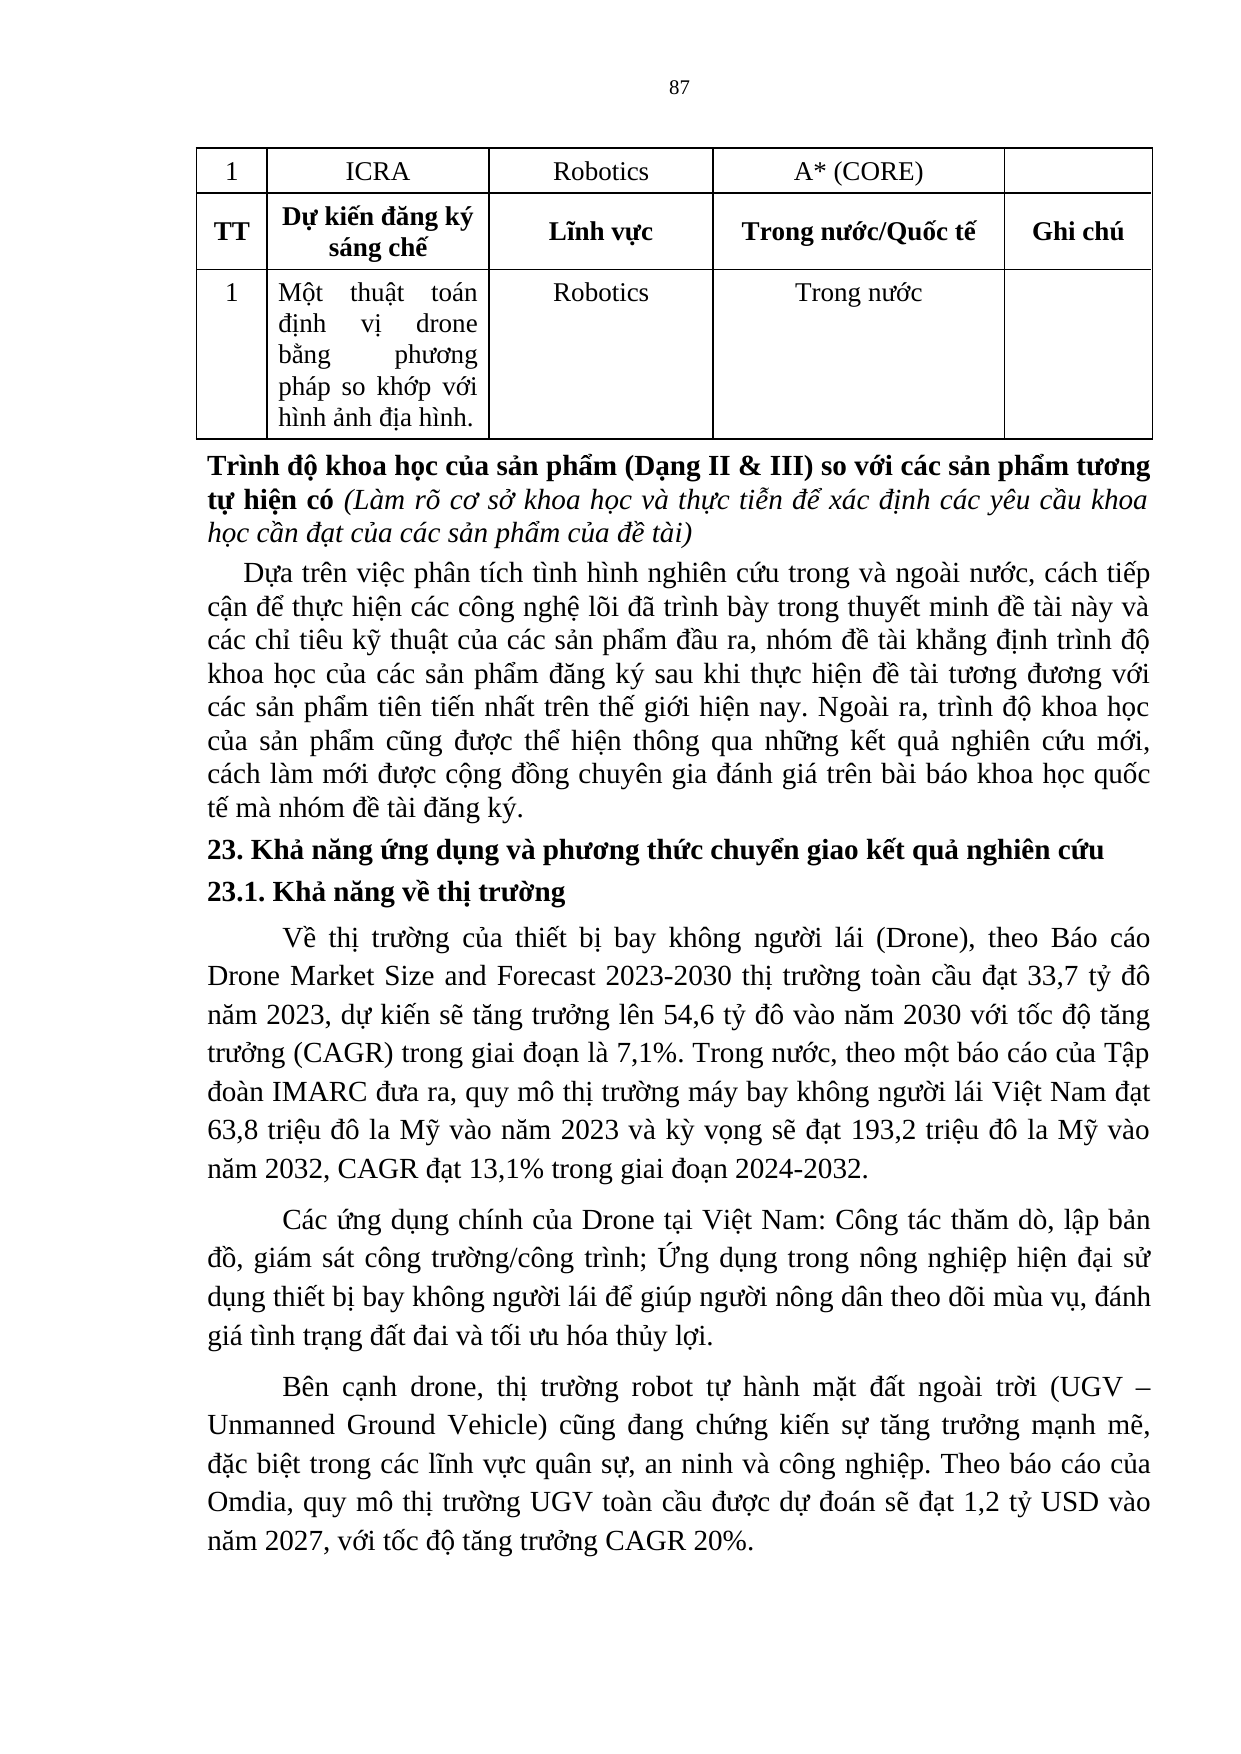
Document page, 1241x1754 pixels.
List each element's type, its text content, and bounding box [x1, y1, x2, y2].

table_cell Lĩnh vực [490, 194, 712, 268]
table_cell Robotics [490, 149, 712, 192]
table_cell A* (CORE) [714, 149, 1004, 192]
table_cell TT [197, 194, 266, 268]
text Bên cạnh drone, thị trường robot tự hành mặt đất ngoài trời (UGV – Unmanned Ground Vehicle) cũng đang chứng kiến sự tăng trưởng mạnh mẽ, đặc biệt trong các lĩnh vực quân sự, an ninh và công nghiệp. Theo báo cáo của Omdia, quy mô thị trường UGV toàn cầu được dự đoán sẽ đạt 1,2 tỷ USD vào năm 2027, với tốc độ tăng trưởng CAGR 20%. [207, 1369, 1152, 1556]
text Về thị trường của thiết bị bay không người lái (Drone), theo Báo cáo Drone Market Size and Forecast 2023-2030 thị trường toàn cầu đạt 33,7 tỷ đô năm 2023, dự kiến sẽ tăng trưởng lên 54,6 tỷ đô vào năm 2030 với tốc độ tăng trưởng (CAGR) trong giai đoạn là 7,1%. Trong nước, theo một báo cáo của Tập đoàn IMARC đưa ra, quy mô thị trường máy bay không người lái Việt Nam đạt 63,8 triệu đô la Mỹ vào năm 2023 và kỳ vọng sẽ đạt 193,2 triệu đô la Mỹ vào năm 2032, CAGR đạt 13,1% trong giai đoạn 2024-2032. [207, 920, 1152, 1184]
table_cell 1 [197, 270, 266, 438]
table_cell [1005, 269, 1152, 438]
table_cell Trong nước/Quốc tế [714, 194, 1004, 268]
text 23.1. Khả năng về thị trường [207, 874, 1152, 907]
table_cell Ghi chú [1005, 192, 1152, 268]
table_cell Một thuật toán định vị drone bằng phương pháp so khớp với hình ảnh địa hình. [268, 270, 488, 438]
text Dựa trên việc phân tích tình hình nghiên cứu trong và ngoài nước, cách tiếp cận để thực hiện các công nghệ lõi đã trình bày trong thuyết minh đề tài này và các chỉ tiêu kỹ thuật của các sản phẩm đầu ra, nhóm đề tài khẳng định trình độ khoa học của các sản phẩm đăng ký sau khi thực hiện đề tài tương đương với các sản phẩm tiên tiến nhất trên thế giới hiện nay. Ngoài ra, trình độ khoa học của sản phẩm cũng được thể hiện thông qua những kết quả nghiên cứu mới, cách làm mới được cộng đồng chuyên gia đánh giá trên bài báo khoa học quốc tế mà nhóm đề tài đăng ký. [207, 555, 1152, 823]
table_cell [1005, 149, 1152, 192]
table_cell 1 [197, 149, 266, 192]
text Trình độ khoa học của sản phẩm (Dạng II & III) so với các sản phẩm tương tự hiện có (Làm rõ cơ sở khoa học và thực tiễn để xác định các yêu cầu khoa học cần đạt của các sản phẩm của đề tài) [207, 448, 1152, 549]
text 23. Khả năng ứng dụng và phương thức chuyển giao kết quả nghiên cứu [207, 832, 1152, 865]
table_cell Dự kiến đăng ký sáng chế [268, 194, 488, 268]
table_cell ICRA [268, 149, 488, 192]
table_cell Robotics [490, 270, 712, 438]
text Các ứng dụng chính của Drone tại Việt Nam: Công tác thăm dò, lập bản đồ, giám sát công trường/công trình; Ứng dụng trong nông nghiệp hiện đại sử dụng thiết bị bay không người lái để giúp người nông dân theo dõi mùa vụ, đánh giá tình trạng đất đai và tối ưu hóa thủy lợi. [207, 1202, 1152, 1351]
table_cell Trong nước [714, 270, 1004, 438]
